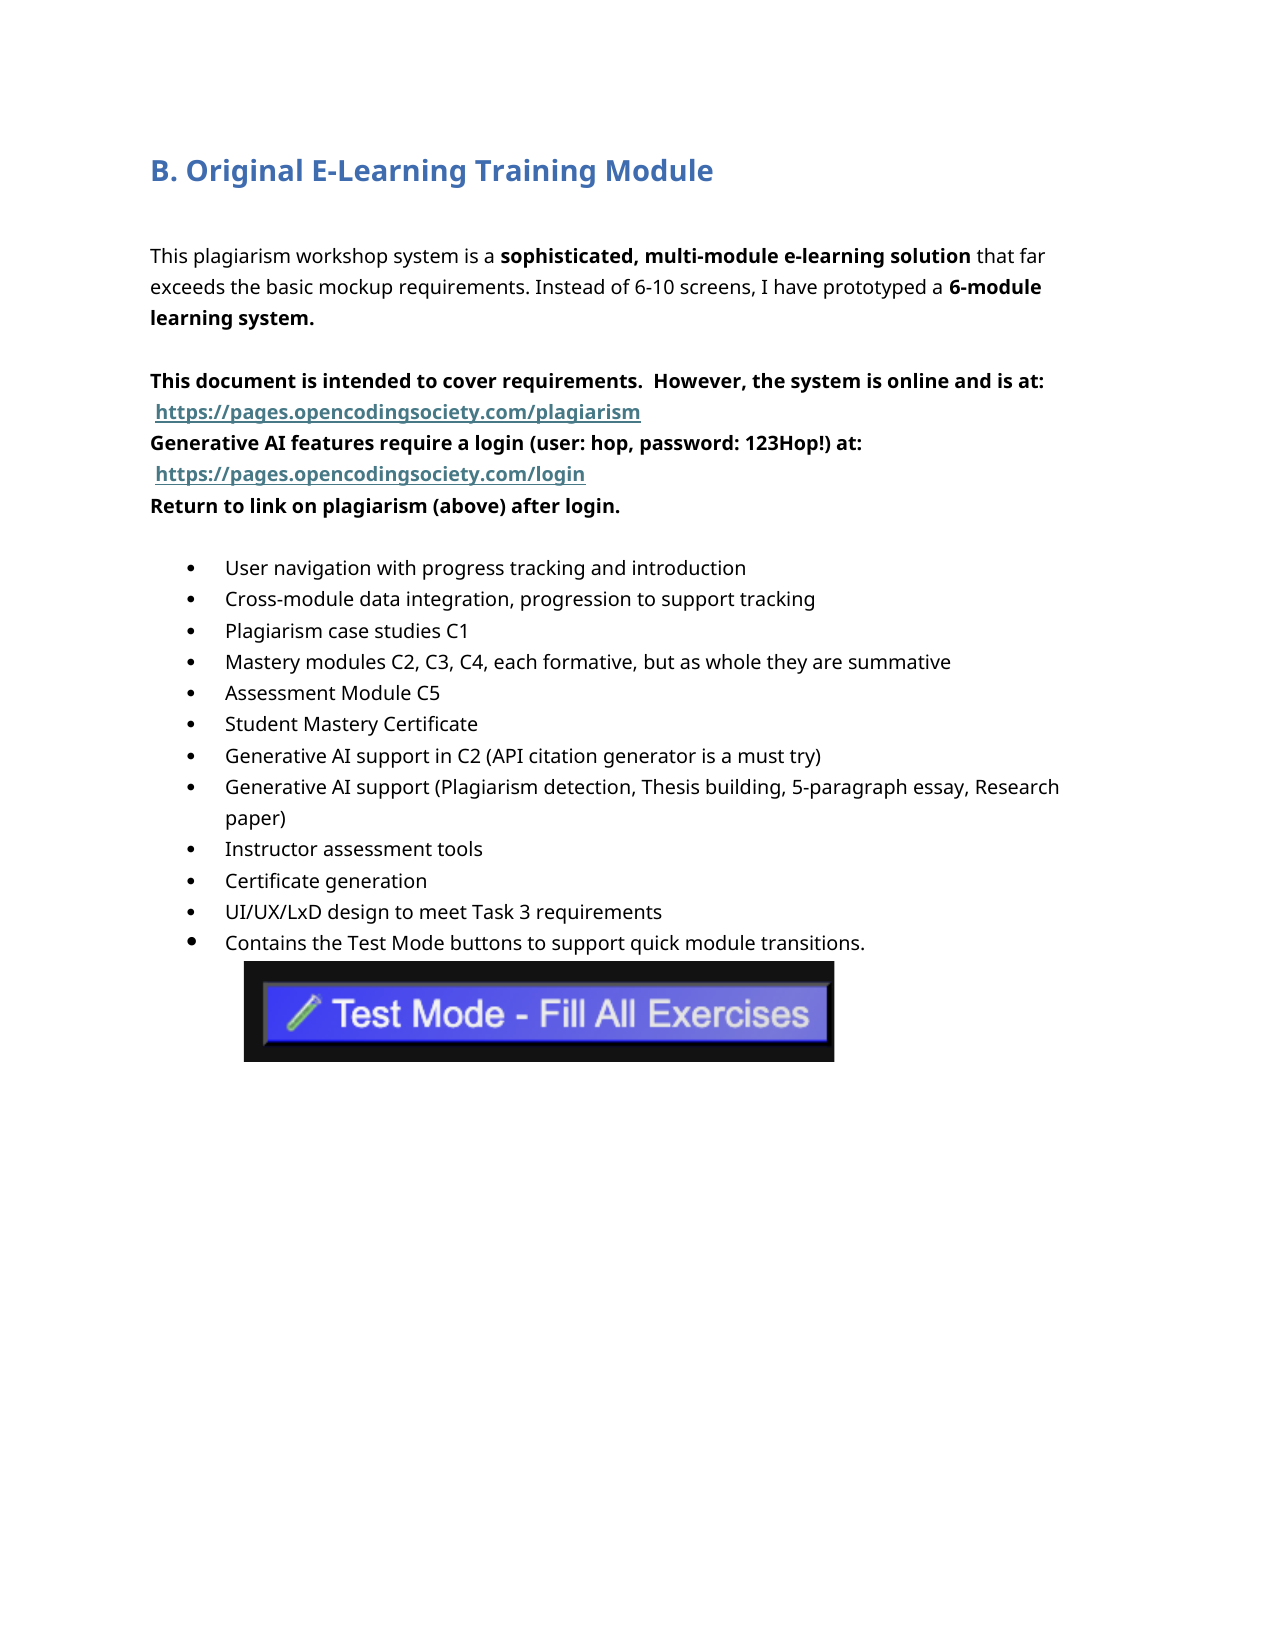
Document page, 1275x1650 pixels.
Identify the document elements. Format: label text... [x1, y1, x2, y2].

list Cross-module data integration, progression to support tracking [187, 586, 1125, 613]
list Student Mastery Certificate [187, 711, 1125, 738]
list User navigation with progress tracking and introduction [187, 554, 1125, 581]
list Instructor assessment tools [187, 836, 1125, 863]
list Assessment Module C5 [187, 679, 1125, 706]
text This plagiarism workshop system is a sophisticated, multi-module e-learning solution that far exceeds the basic mockup requirements. Instead of 6-10 screens, I have prototyped a 6-module learning system. [150, 242, 1125, 331]
text https://pages.opencodingsociety.com/login [150, 461, 1125, 488]
list UI/UX/LxD design to meet Task 3 requirements [187, 898, 1125, 925]
list Certificate generation [187, 867, 1125, 894]
text This document is intended to cover requirements. However, the system is online and is at: [150, 367, 1125, 394]
text https://pages.opencodingsociety.com/plagiarism [150, 398, 1125, 425]
text B. Original E-Learning Training Module [150, 150, 1125, 190]
list Generative AI support in C2 (API citation generator is a must try) [187, 742, 1125, 769]
list Plagiarism case studies C1 [187, 617, 1125, 644]
text Generative AI features require a login (user: hop, password: 123Hop!) at: [150, 429, 1125, 456]
list Mastery modules C2, C3, C4, each formative, but as whole they are summative [187, 648, 1125, 675]
text Return to link on plagiarism (above) after login. [150, 492, 1125, 519]
list Contains the Test Mode buttons to support quick module transitions. [187, 929, 1125, 1062]
list Generative AI support (Plagiarism detection, Thesis building, 5-paragraph essay, Research paper) [187, 773, 1125, 831]
